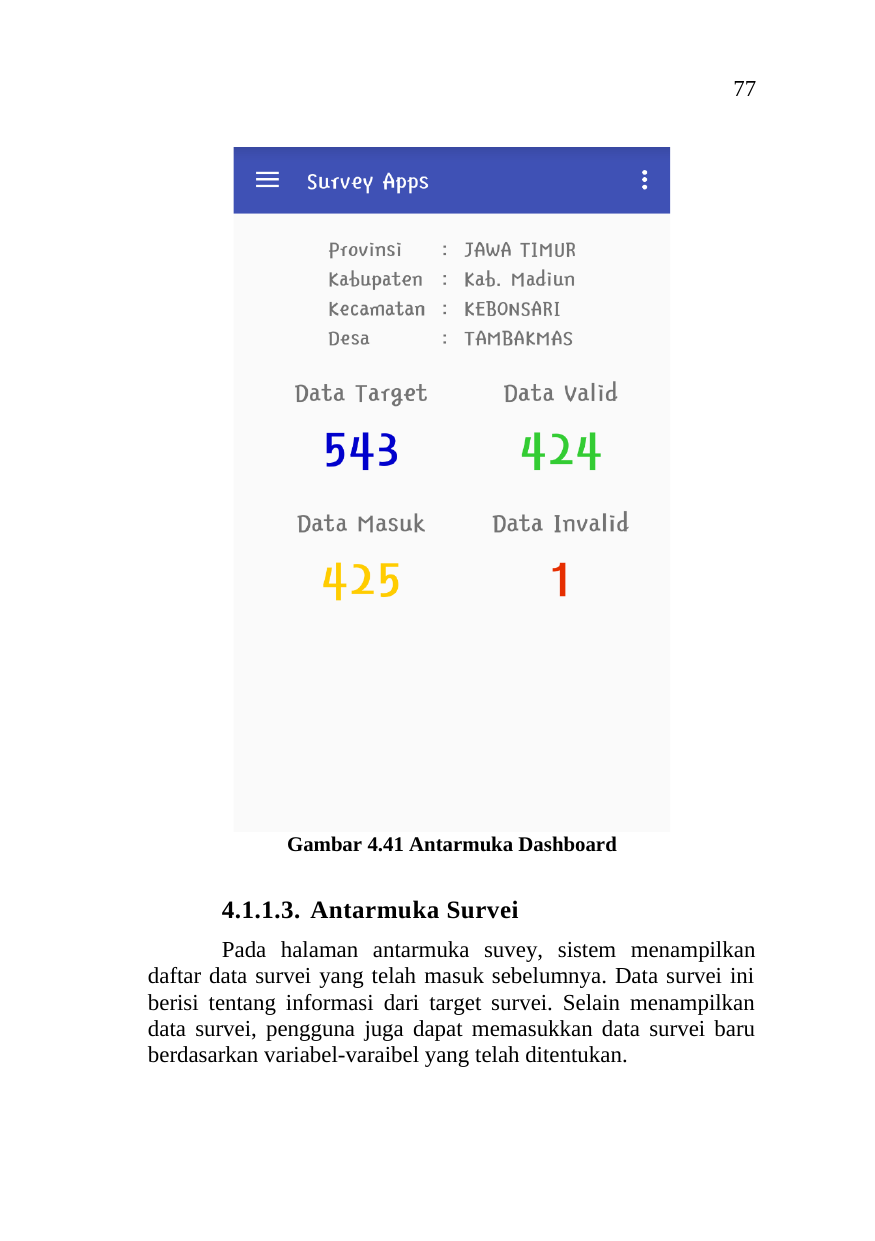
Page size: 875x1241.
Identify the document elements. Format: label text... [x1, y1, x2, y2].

text Gambar 4.2 Antarmuka Dashboard [148, 832, 756, 856]
picture [233, 147, 671, 832]
text Pada halaman antarmuka suvey, sistem menampilkan daftar data survei yang telah masuk sebelumnya. Data survei ini berisi tentang informasi dari target survei. Selain menampilkan data survei, pengguna juga dapat memasukkan data survei baru berdasarkan variabel-varaibel yang telah ditentukan. [148, 936, 756, 1068]
subtitle Antarmuka Survei [222, 895, 756, 924]
